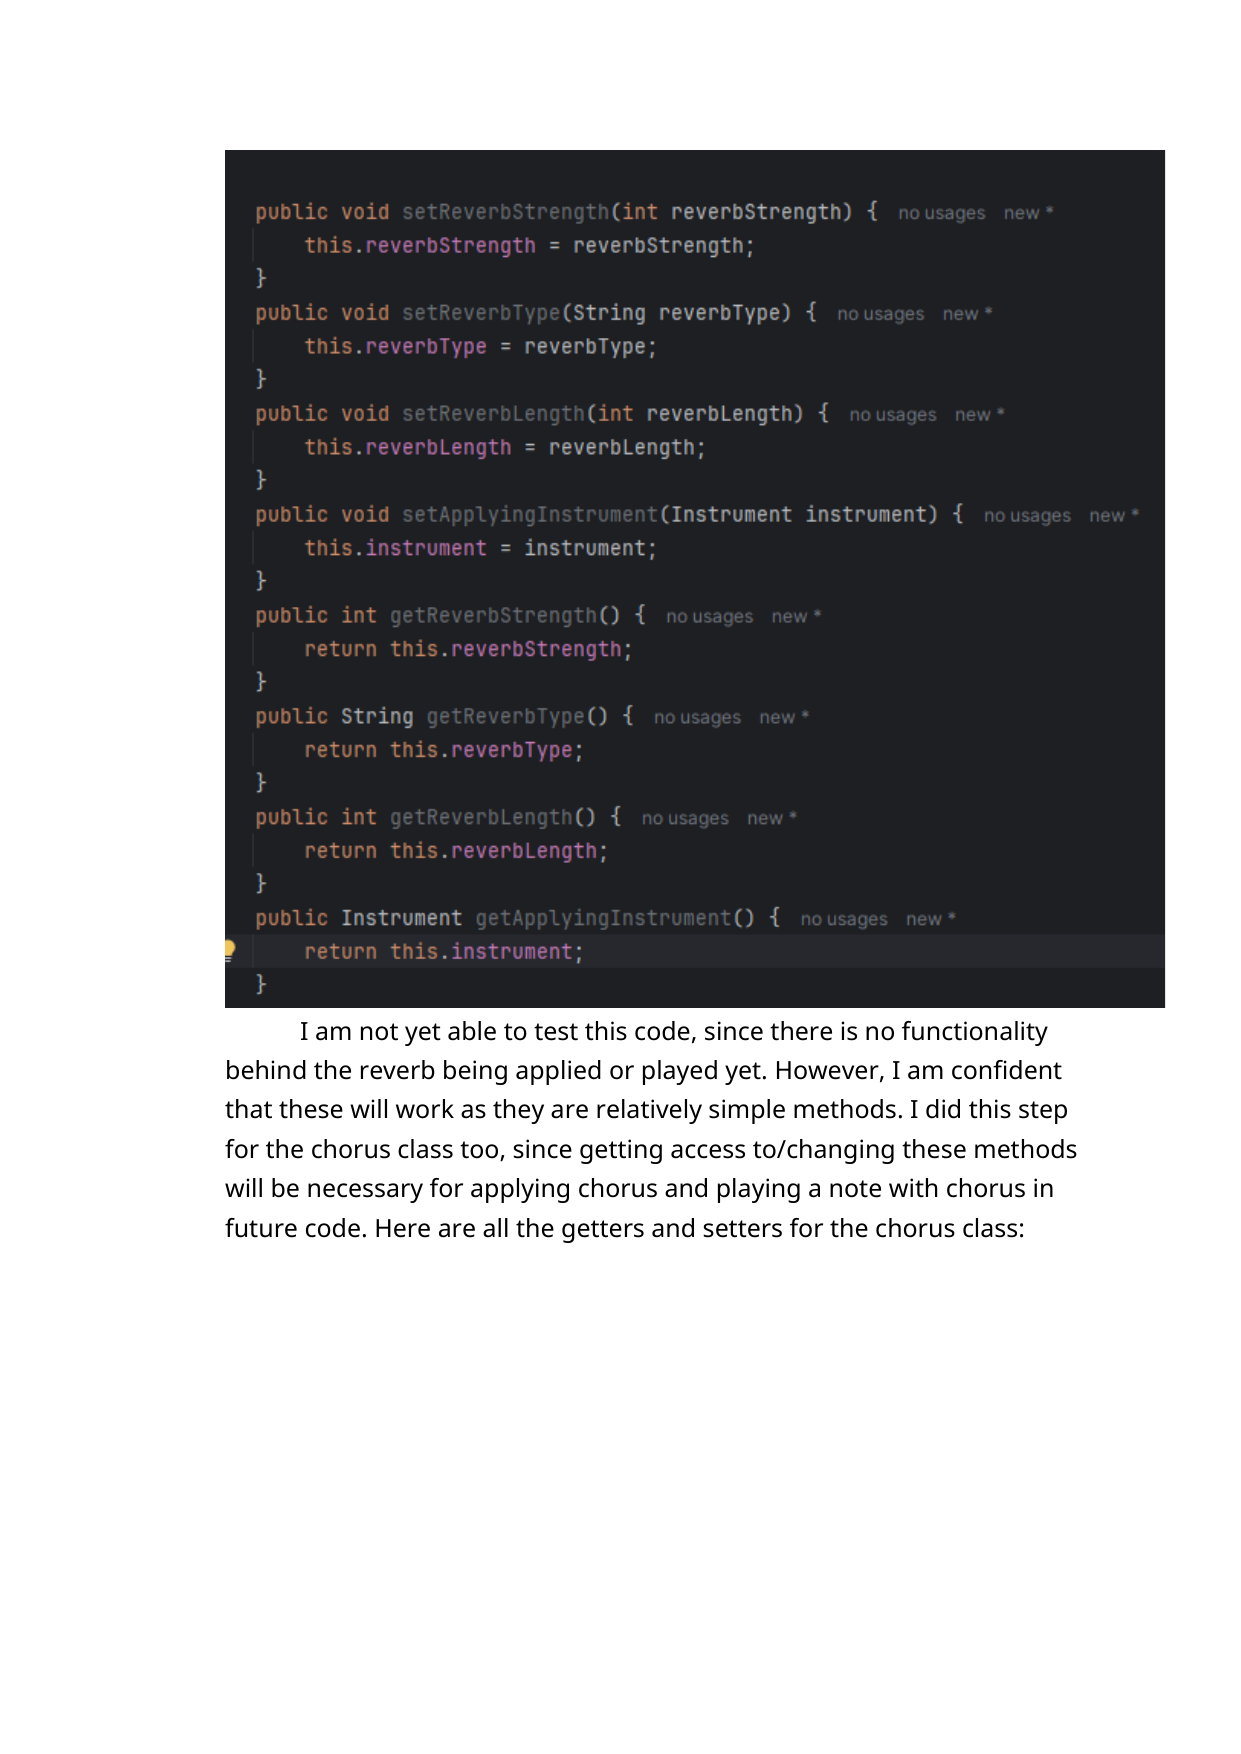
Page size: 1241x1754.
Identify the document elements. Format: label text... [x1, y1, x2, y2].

picture [225, 150, 1166, 1008]
list I am not yet able to test this code, since there is no functionality behind the reverb being applied or played yet. However, I am confident that these will work as they are relatively simple methods. I did this step for the chorus class too, since getting access to/changing these methods will be necessary for applying chorus and playing a note with chorus in future code. Here are all the getters and setters for the chorus class: [225, 1013, 1090, 1245]
